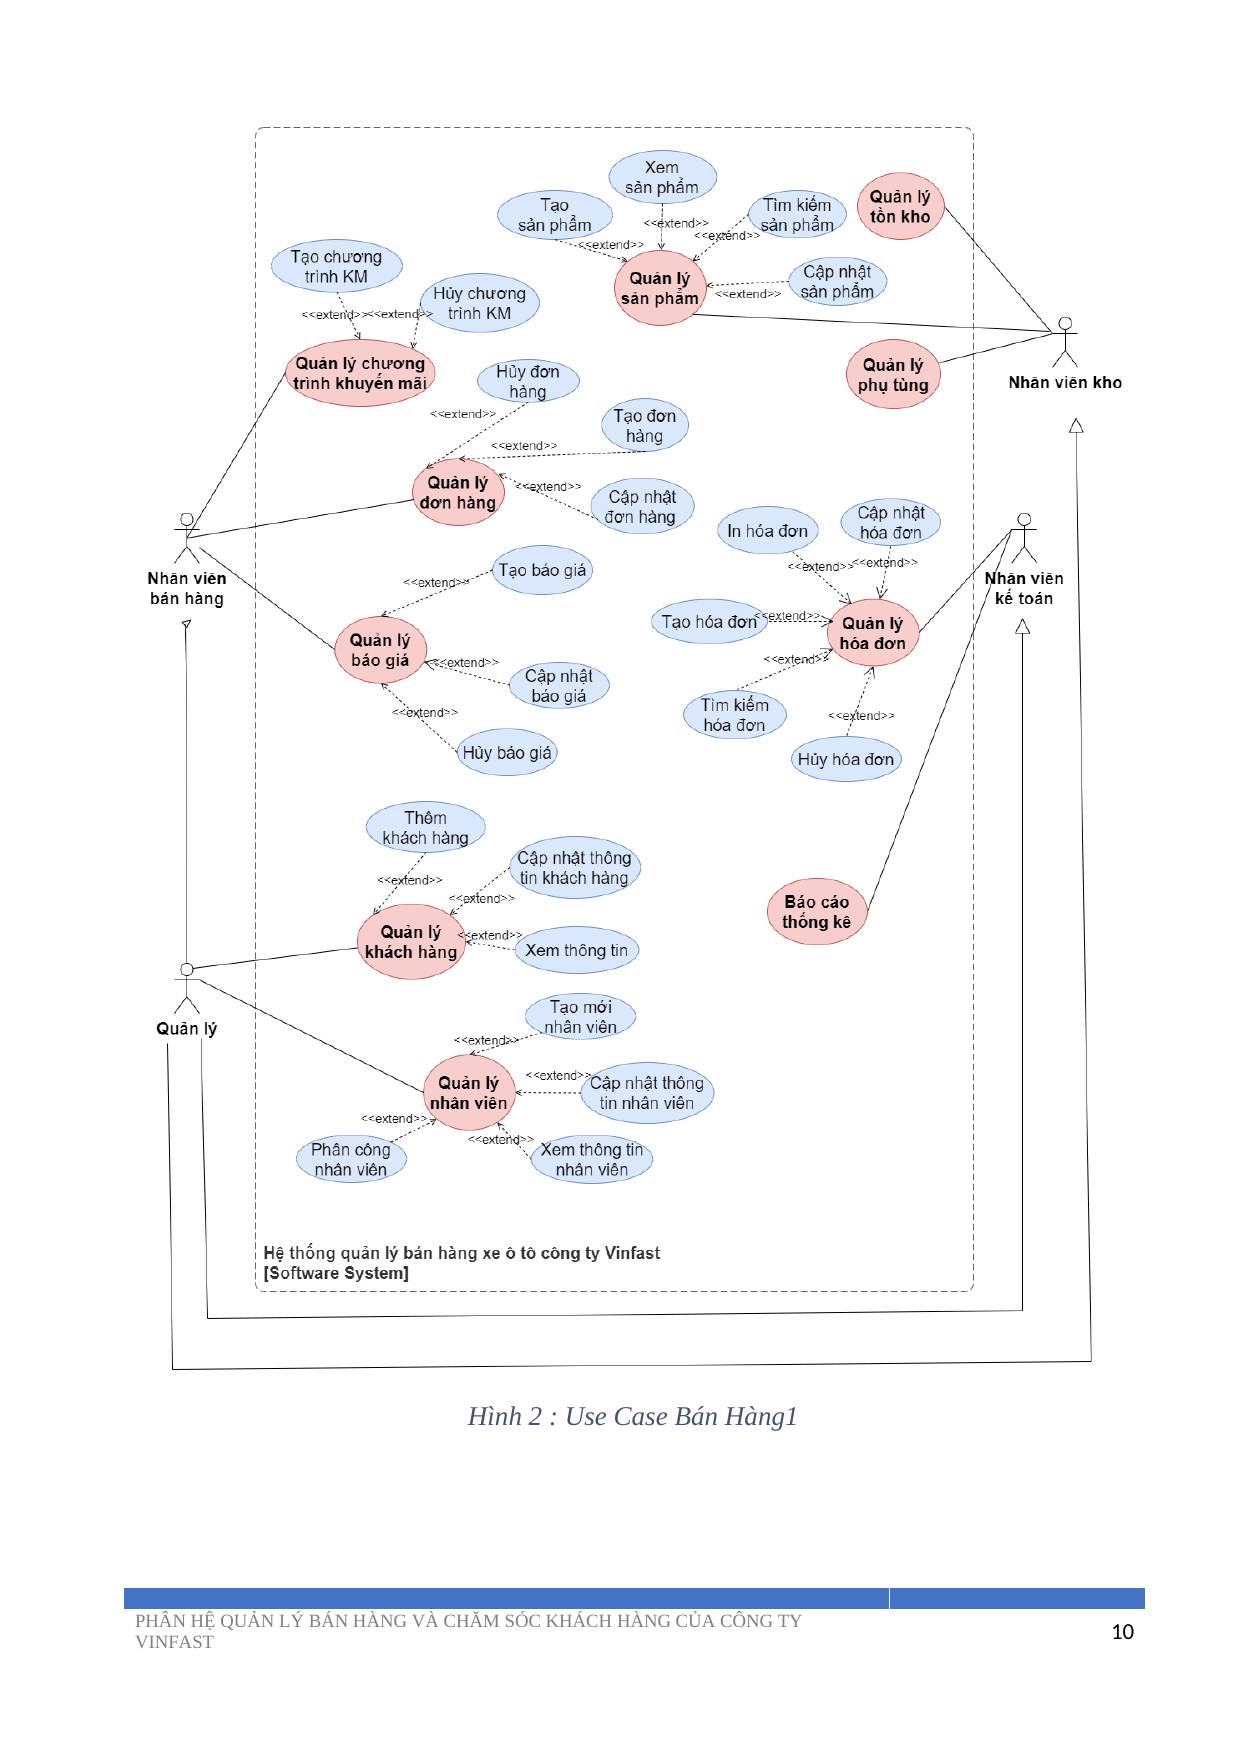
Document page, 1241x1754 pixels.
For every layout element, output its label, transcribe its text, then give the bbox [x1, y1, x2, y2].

text Hình 2 : Use Case Bán Hàng1 [147, 1400, 1122, 1431]
picture [147, 127, 1122, 1386]
